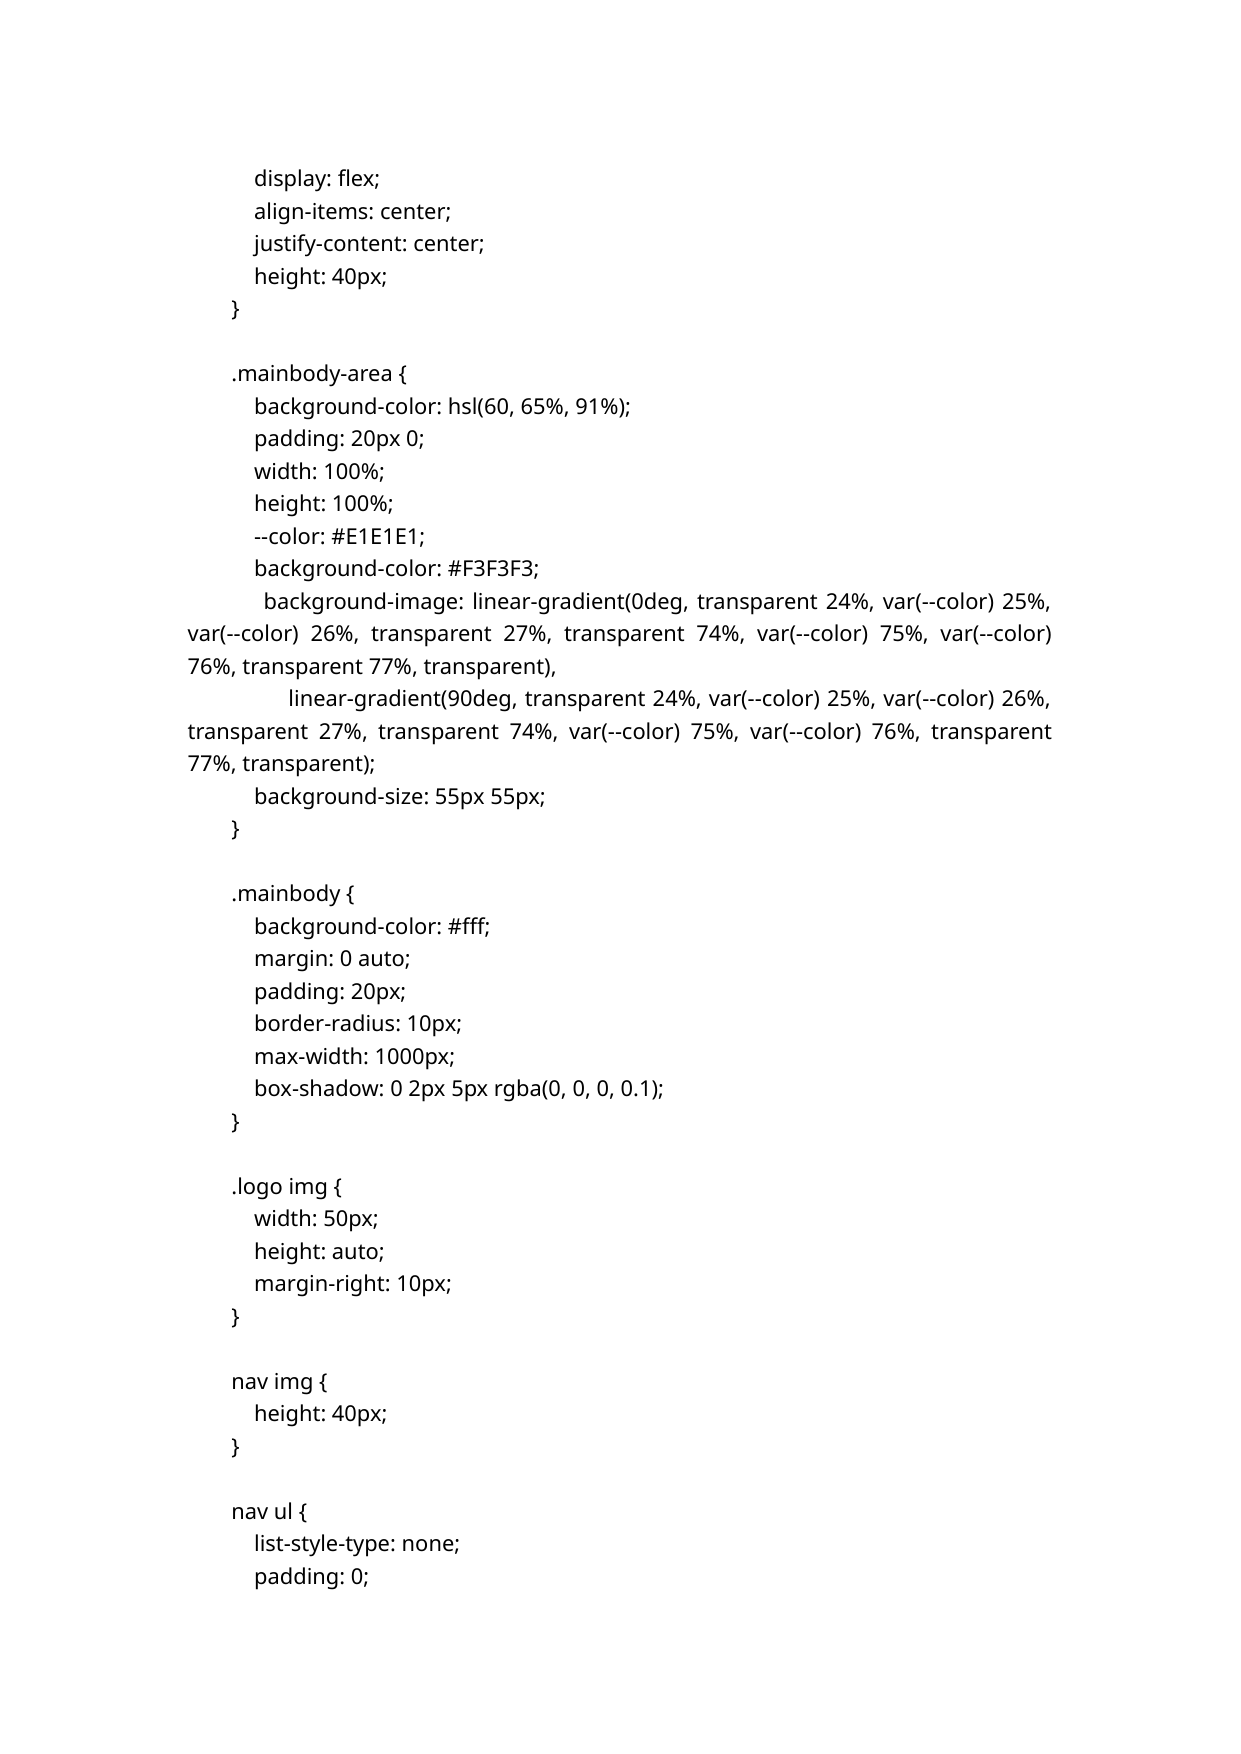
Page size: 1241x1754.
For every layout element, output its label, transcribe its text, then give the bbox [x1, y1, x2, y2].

text display: flex; [187, 162, 1053, 194]
text margin-right: 10px; [187, 1267, 1053, 1299]
text nav img { [187, 1364, 1053, 1397]
text width: 50px; [187, 1202, 1053, 1234]
text background-size: 55px 55px; [187, 779, 1053, 812]
text box-shadow: 0 2px 5px rgba(0, 0, 0, 0.1); [187, 1072, 1053, 1104]
text background-color: hsl(60, 65%, 91%); [187, 389, 1053, 422]
text padding: 20px; [187, 974, 1053, 1007]
text .logo img { [187, 1169, 1053, 1202]
text linear-gradient(90deg, transparent 24%, var(--color) 25%, var(--color) 26%, transparent 27%, transparent 74%, var(--color) 75%, var(--color) 76%, transparent 77%, transparent); [187, 682, 1053, 779]
text max-width: 1000px; [187, 1039, 1053, 1072]
text list-style-type: none; [187, 1527, 1053, 1559]
text background-image: linear-gradient(0deg, transparent 24%, var(--color) 25%, var(--color) 26%, transparent 27%, transparent 74%, var(--color) 75%, var(--color) 76%, transparent 77%, transparent), [187, 584, 1053, 682]
text width: 100%; [187, 454, 1053, 487]
text } [187, 1299, 1053, 1332]
text height: 40px; [187, 259, 1053, 292]
text height: 40px; [187, 1397, 1053, 1429]
text align-items: center; [187, 194, 1053, 227]
text } [187, 1104, 1053, 1137]
text } [187, 1429, 1053, 1462]
text margin: 0 auto; [187, 942, 1053, 974]
text } [187, 812, 1053, 844]
text .mainbody { [187, 877, 1053, 909]
text nav ul { [187, 1494, 1053, 1527]
text height: auto; [187, 1234, 1053, 1267]
text --color: #E1E1E1; [187, 519, 1053, 552]
text background-color: #F3F3F3; [187, 552, 1053, 584]
text justify-content: center; [187, 227, 1053, 259]
text } [187, 292, 1053, 324]
text padding: 20px 0; [187, 422, 1053, 454]
text padding: 0; [187, 1559, 1053, 1592]
text border-radius: 10px; [187, 1007, 1053, 1039]
text background-color: #fff; [187, 909, 1053, 942]
text .mainbody-area { [187, 357, 1053, 389]
text height: 100%; [187, 487, 1053, 519]
